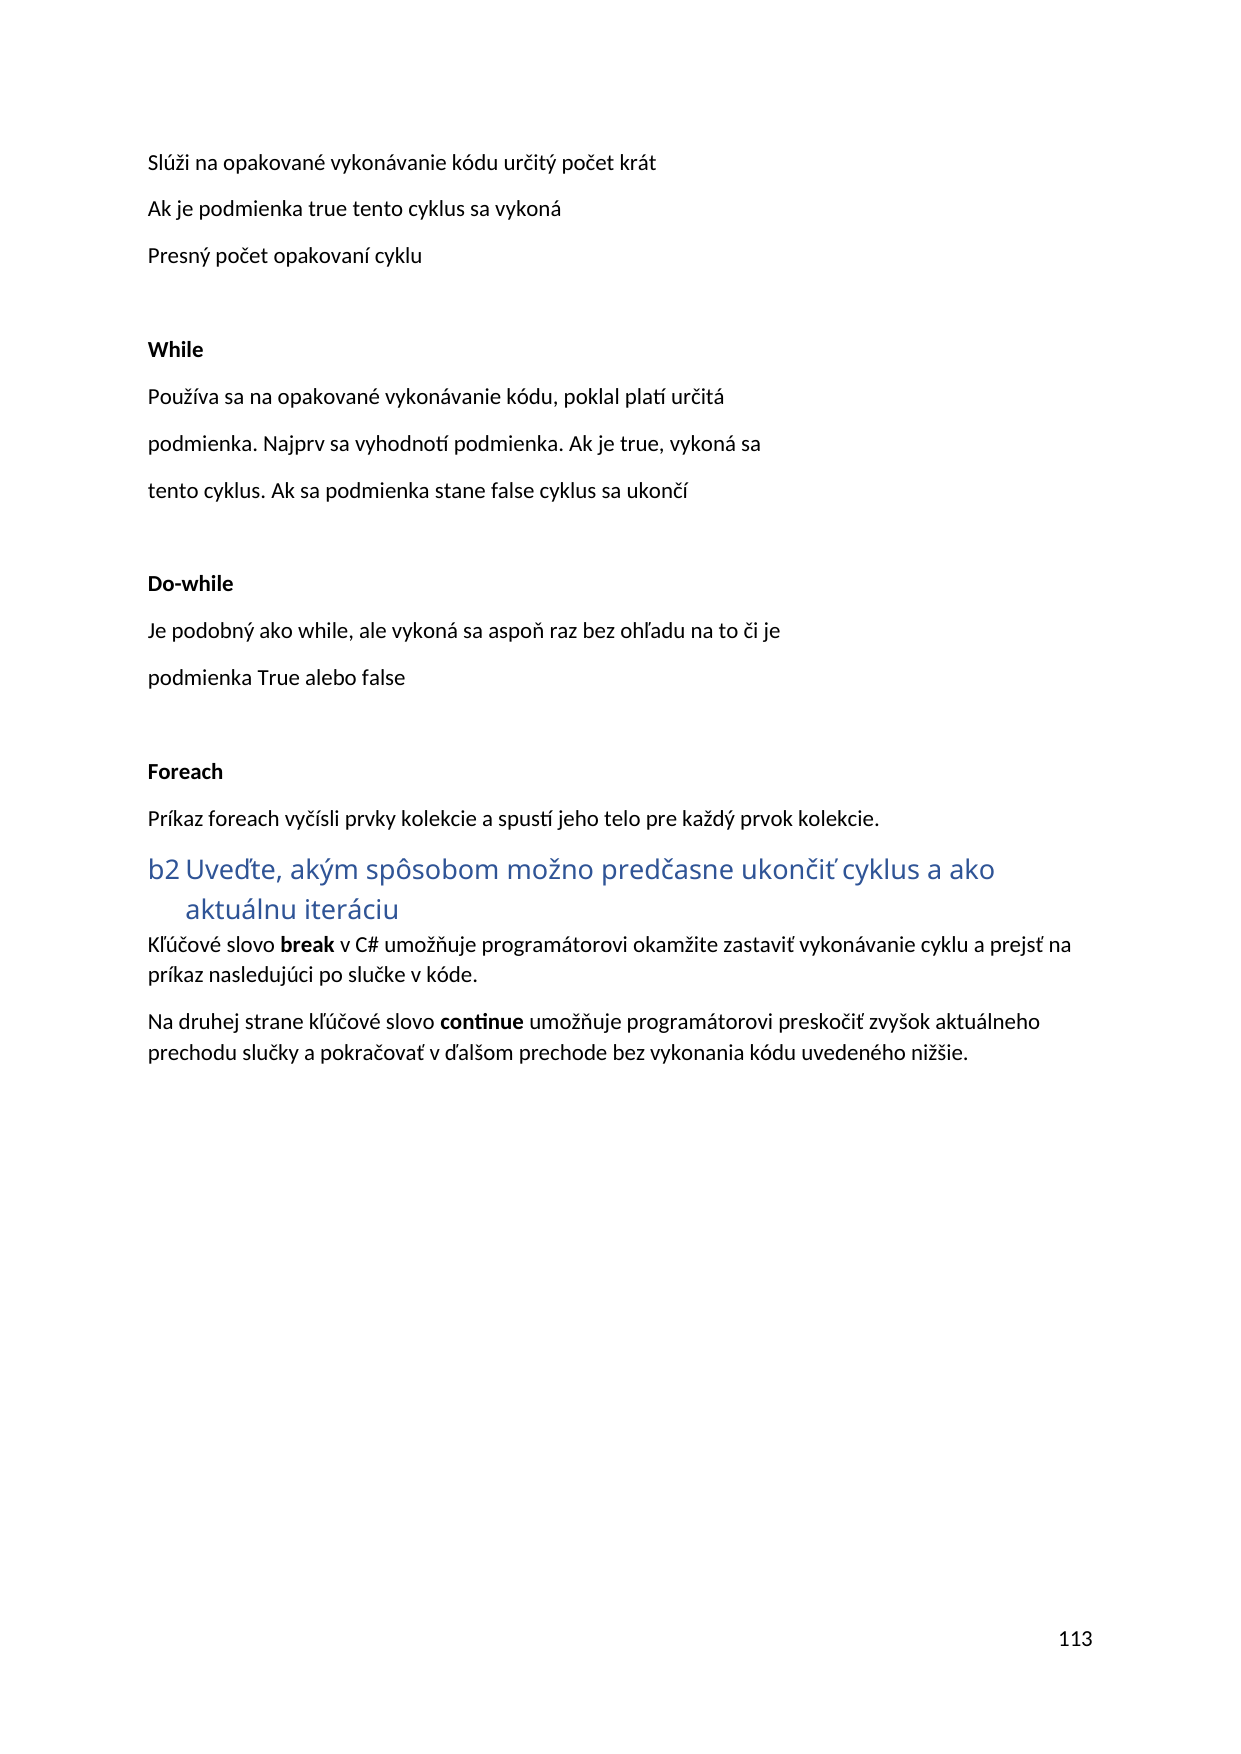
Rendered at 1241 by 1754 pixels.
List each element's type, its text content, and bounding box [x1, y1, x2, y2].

text Na druhej strane kľúčové slovo continue umožňuje programátorovi preskočiť zvyšok aktuálneho prechodu slučky a pokračovať v ďalšom prechode bez vykonania kódu uvedeného nižšie. [148, 1007, 1093, 1066]
text Foreach [148, 757, 1093, 785]
text While [148, 335, 1093, 363]
text Slúži na opakované vykonávanie kódu určitý počet krát [148, 148, 1093, 176]
text podmienka. Najprv sa vyhodnotí podmienka. Ak je true, vykoná sa [148, 429, 1093, 457]
text Ak je podmienka true tento cyklus sa vykoná [148, 194, 1093, 222]
subtitle Uveďte, akým spôsobom možno predčasne ukončiť cyklus a ako aktuálnu iteráciu [148, 851, 1093, 927]
text Je podobný ako while, ale vykoná sa aspoň raz bez ohľadu na to či je [148, 616, 1093, 644]
text Presný počet opakovaní cyklu [148, 241, 1093, 269]
text Kľúčové slovo break v C# umožňuje programátorovi okamžite zastaviť vykonávanie cyklu a prejsť na príkaz nasledujúci po slučke v kóde. [148, 930, 1093, 988]
text Do-while [148, 569, 1093, 597]
text Používa sa na opakované vykonávanie kódu, poklal platí určitá [148, 382, 1093, 410]
text podmienka True alebo false [148, 663, 1093, 691]
text tento cyklus. Ak sa podmienka stane false cyklus sa ukončí [148, 476, 1093, 504]
text Príkaz foreach vyčísli prvky kolekcie a spustí jeho telo pre každý prvok kolekcie. [148, 804, 1093, 832]
